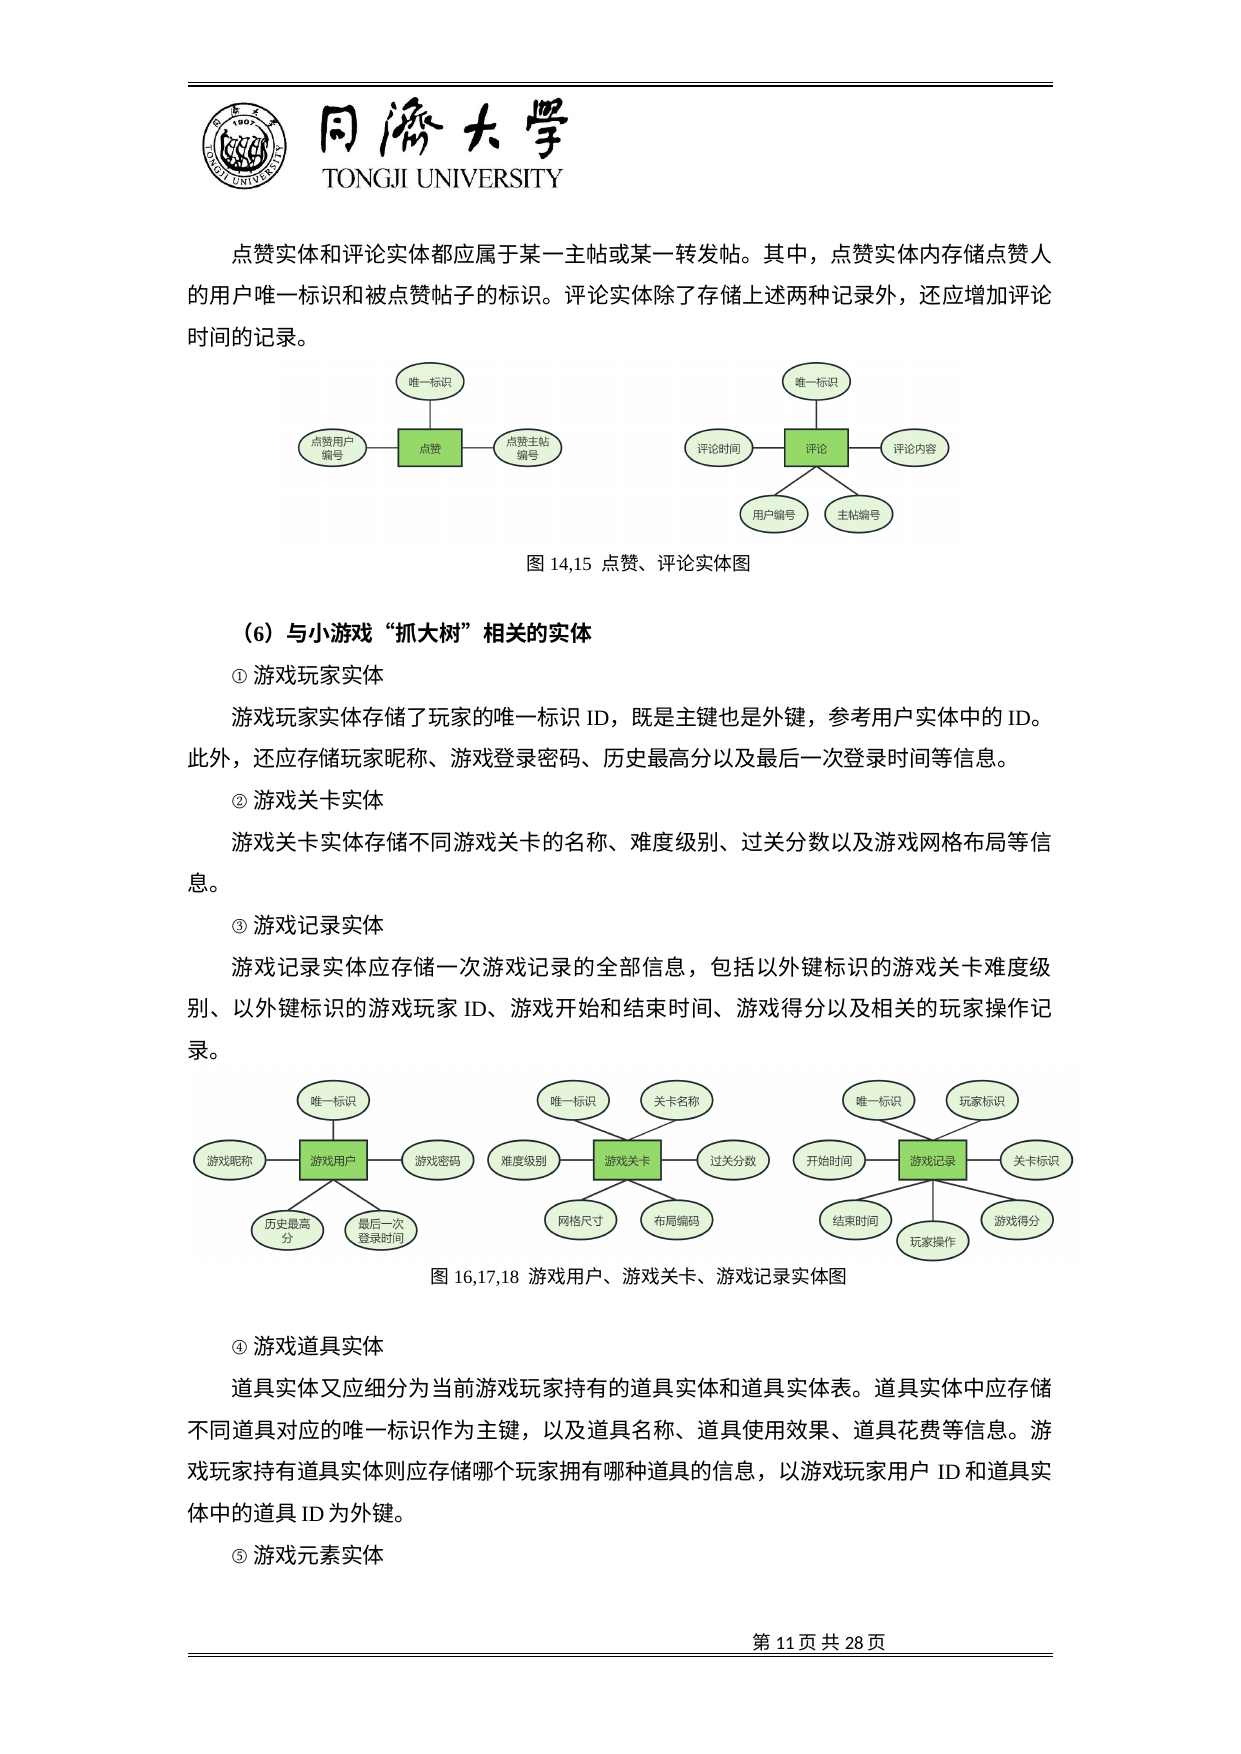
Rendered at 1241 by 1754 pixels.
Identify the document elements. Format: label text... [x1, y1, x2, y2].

text （6）与小游戏“抓大树”相关的实体 [187, 608, 1053, 650]
text 道具实体又应细分为当前游戏玩家持有的道具实体和道具实体表。道具实体中应存储不同道具对应的唯一标识作为主键，以及道具名称、道具使用效果、道具花费等信息。游戏玩家持有道具实体则应存储哪个玩家拥有哪种道具的信息，以游戏玩家用户ID和道具实体中的道具ID为外键。 [187, 1363, 1053, 1530]
text ⑤ 游戏元素实体 [187, 1530, 1053, 1571]
text ① 游戏玩家实体 [187, 650, 1053, 692]
text 点赞实体和评论实体都应属于某一主帖或某一转发帖。其中，点赞实体内存储点赞人的用户唯一标识和被点赞帖子的标识。评论实体除了存储上述两种记录外，还应增加评论时间的记录。 [187, 229, 1053, 354]
picture [187, 90, 585, 194]
text ④ 游戏道具实体 [187, 1321, 1053, 1363]
picture [274, 353, 966, 544]
text 图 16,17,18 游戏用户、游戏关卡、游戏记录实体图 [187, 1262, 1053, 1289]
text 游戏玩家实体存储了玩家的唯一标识ID，既是主键也是外键，参考用户实体中的ID。此外，还应存储玩家昵称、游戏登录密码、历史最高分以及最后一次登录时间等信息。 [187, 692, 1053, 775]
text 游戏记录实体应存储一次游戏记录的全部信息，包括以外键标识的游戏关卡难度级别、以外键标识的游戏玩家ID、游戏开始和结束时间、游戏得分以及相关的玩家操作记录。 [187, 942, 1053, 1066]
text 图 14,15 点赞、评论实体图 [187, 549, 1053, 576]
text ③ 游戏记录实体 [187, 900, 1053, 942]
picture [187, 1066, 1081, 1262]
text 游戏关卡实体存储不同游戏关卡的名称、难度级别、过关分数以及游戏网格布局等信息。 [187, 817, 1053, 900]
text ② 游戏关卡实体 [187, 775, 1053, 817]
